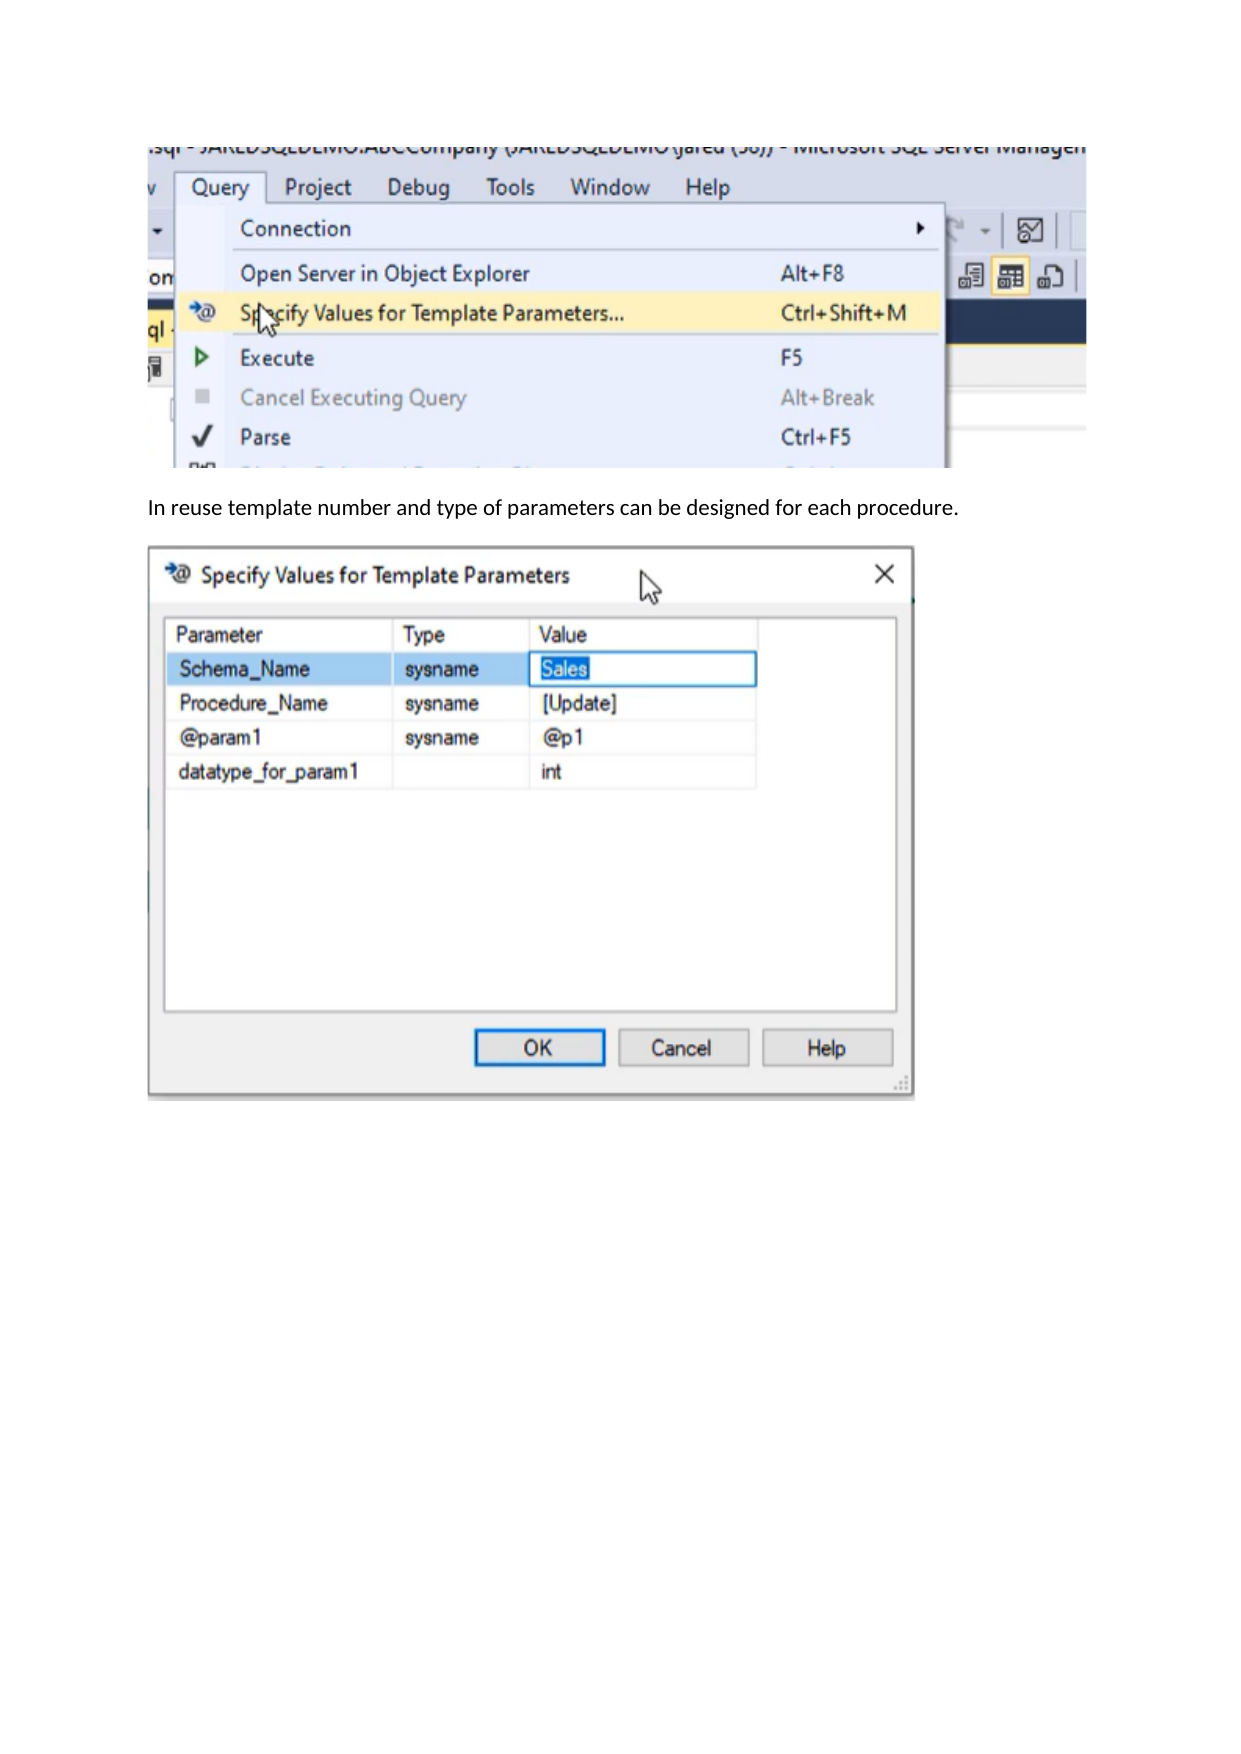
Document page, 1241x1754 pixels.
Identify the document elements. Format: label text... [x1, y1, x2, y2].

picture [147, 147, 1087, 468]
text In reuse template number and type of parameters can be designed for each procedure. [148, 493, 1093, 521]
picture [147, 545, 916, 1101]
